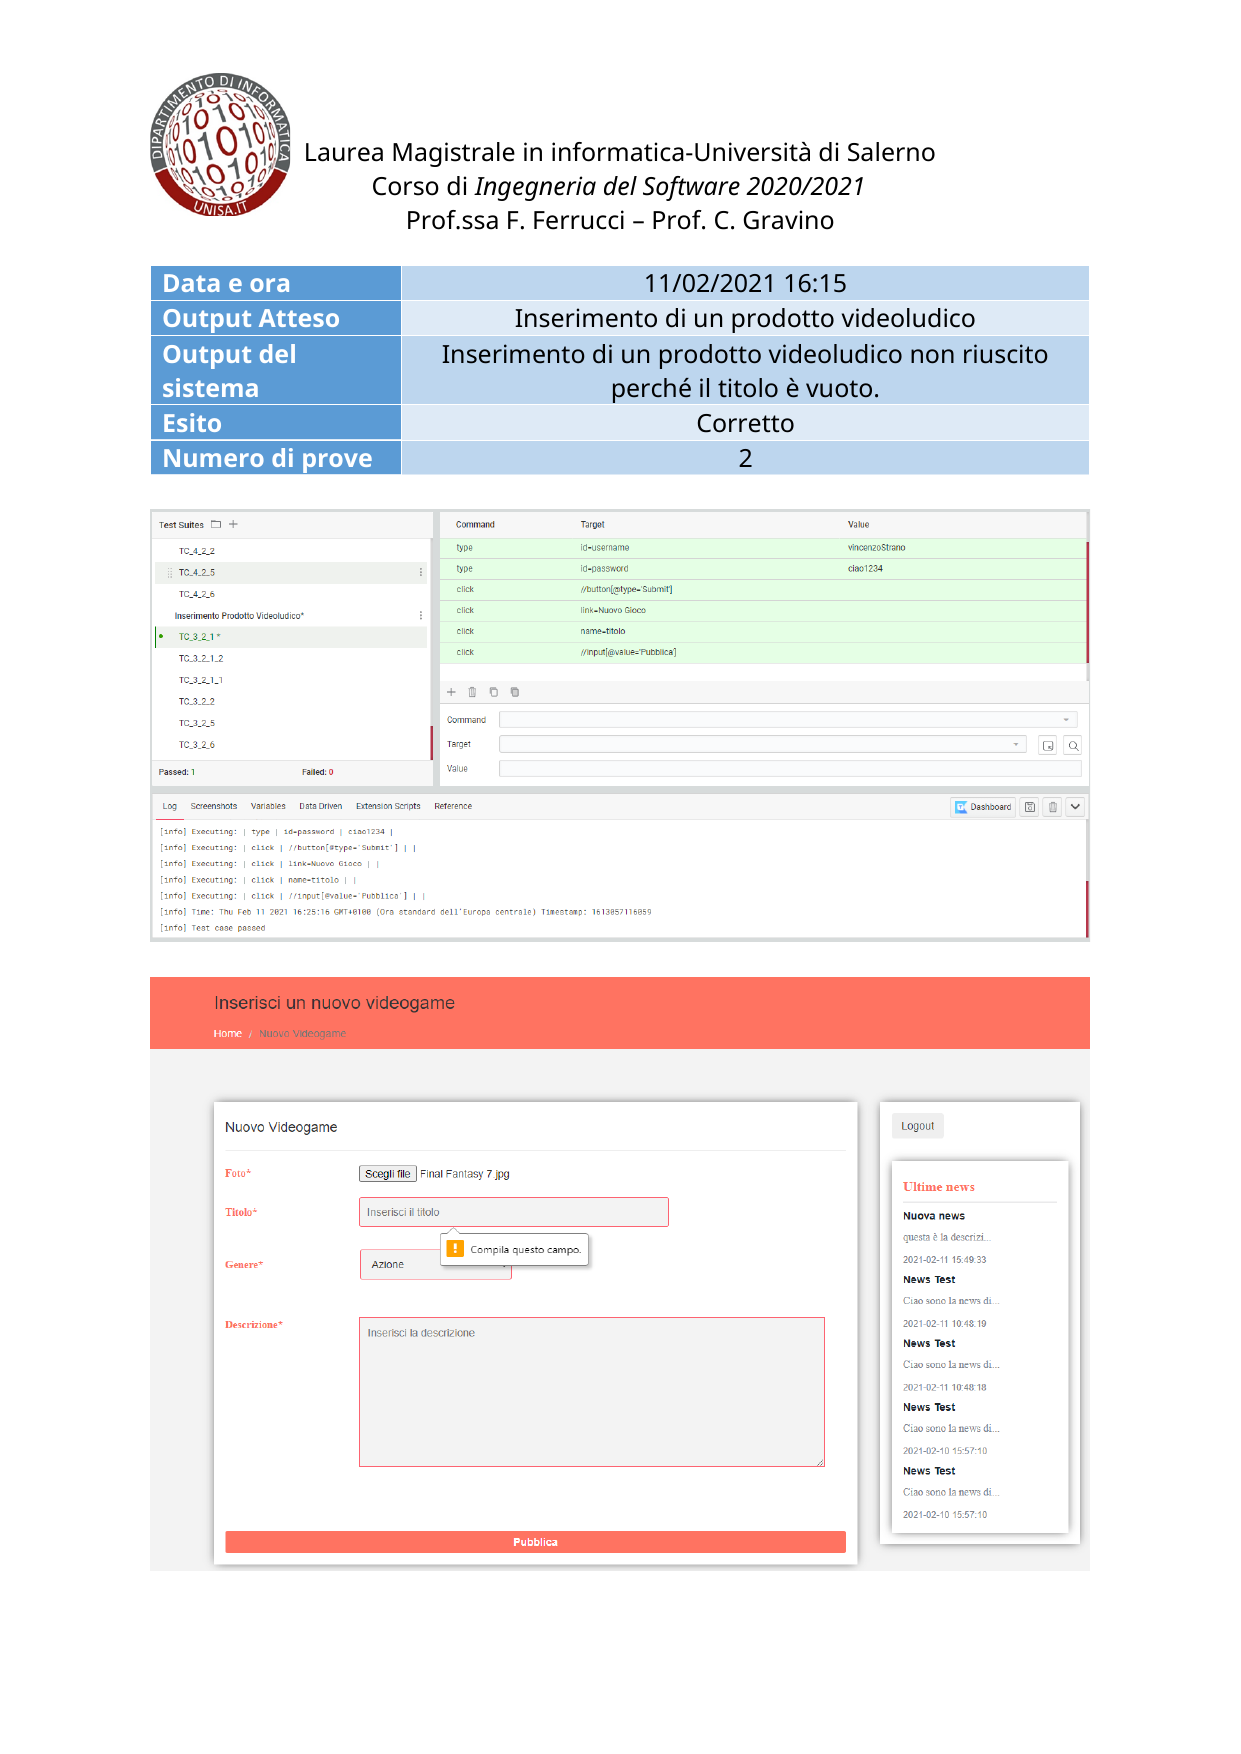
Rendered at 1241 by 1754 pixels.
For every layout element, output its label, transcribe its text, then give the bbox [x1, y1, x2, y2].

table_cell 2 [402, 441, 1089, 474]
table_cell Corretto [402, 405, 1089, 439]
picture [150, 977, 1090, 1571]
table_cell Esito [151, 405, 401, 439]
table_cell Output del sistema [151, 336, 401, 404]
table_cell Inserimento di un prodotto videoludico [402, 301, 1089, 335]
picture [149, 73, 290, 215]
table_cell Inserimento di un prodotto videoludico non riuscito perché il titolo è vuoto. [402, 336, 1089, 404]
table_cell Output Atteso [151, 301, 401, 335]
table_cell Data e ora [151, 266, 401, 300]
table_cell 11/02/2021 16:15 [402, 266, 1089, 300]
table_cell Numero di prove [151, 441, 401, 474]
picture [150, 509, 1091, 942]
